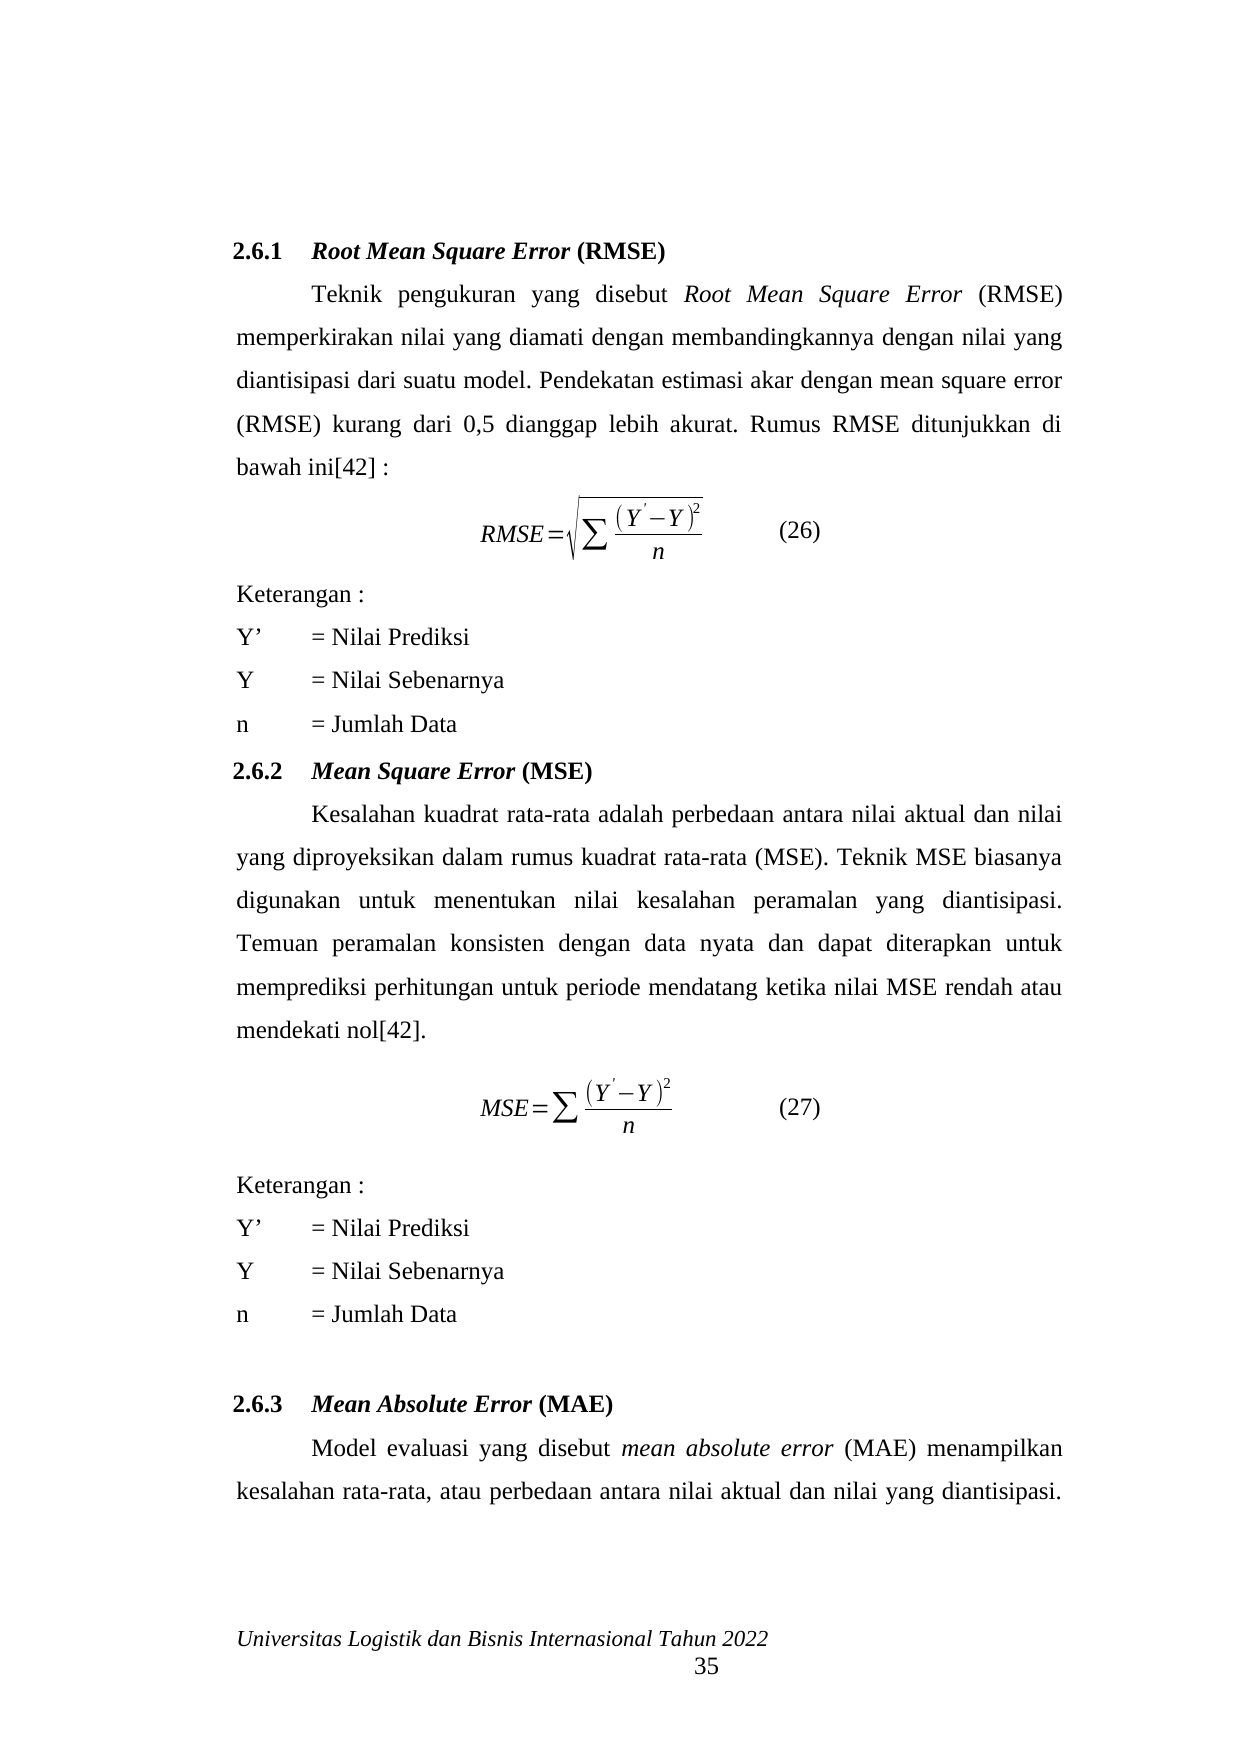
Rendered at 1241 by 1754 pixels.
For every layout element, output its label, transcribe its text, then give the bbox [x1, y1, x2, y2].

subtitle Mean Absolute Error (MAE) [232, 1389, 1063, 1418]
text n = Jumlah Data [236, 709, 1063, 737]
subtitle Root Mean Square Error (RMSE) [232, 236, 1063, 265]
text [236, 1433, 1063, 1504]
text (26) [236, 495, 1063, 565]
text (27) [236, 1074, 1063, 1139]
text Y’ = Nilai Prediksi [236, 1213, 1063, 1242]
text Y = Nilai Sebenarnya [236, 666, 1063, 694]
text n = Jumlah Data [236, 1299, 1063, 1328]
text Teknik pengukuran yang disebut Root Mean Square Error (RMSE) memperkirakan nilai yang diamati dengan membandingkannya dengan nilai yang diantisipasi dari suatu model. Pendekatan estimasi akar dengan mean square error (RMSE) kurang dari 0,5 dianggap lebih akurat. Rumus RMSE ditunjukkan di bawah ini : [236, 279, 1063, 481]
subtitle Mean Square Error (MSE) [232, 756, 1063, 785]
text Keterangan : [236, 579, 1063, 608]
text Y = Nilai Sebenarnya [236, 1256, 1063, 1285]
text Kesalahan kuadrat rata-rata adalah perbedaan antara nilai aktual dan nilai yang diproyeksikan dalam rumus kuadrat rata-rata (MSE). Teknik MSE biasanya digunakan untuk menentukan nilai kesalahan peramalan yang diantisipasi. Temuan peramalan konsisten dengan data nyata dan dapat diterapkan untuk memprediksi perhitungan untuk periode mendatang ketika nilai MSE rendah atau mendekati nol. [236, 799, 1063, 1043]
text Keterangan : [236, 1170, 1063, 1198]
text Y’ = Nilai Prediksi [236, 622, 1063, 651]
